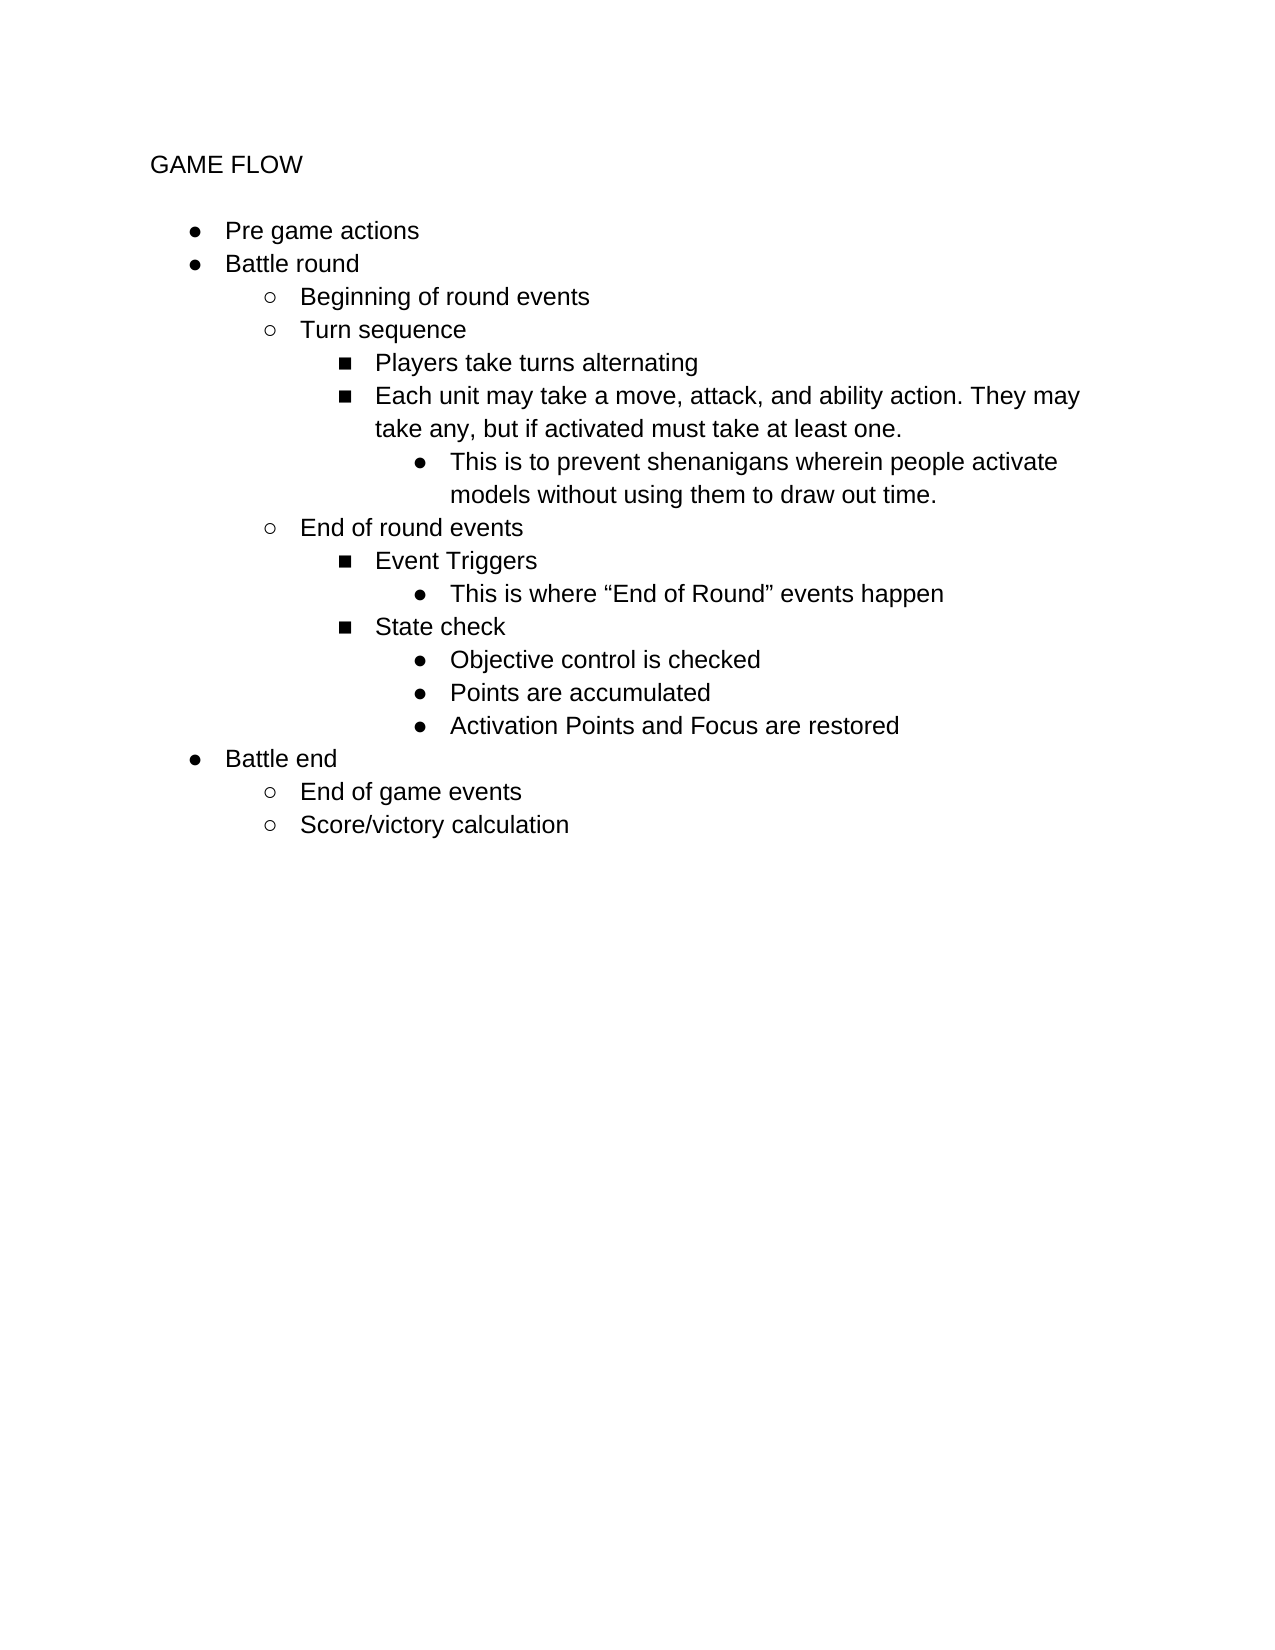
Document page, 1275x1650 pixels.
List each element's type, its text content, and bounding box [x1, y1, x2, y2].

list Players take turns alternating [337, 348, 1125, 377]
list End of round events [262, 513, 1125, 542]
list State check [337, 612, 1125, 641]
list Score/victory calculation [262, 810, 1125, 839]
list End of game events [262, 777, 1125, 806]
list Beginning of round events [262, 282, 1125, 311]
list Points are accumulated [412, 678, 1125, 707]
list Objective control is checked [412, 645, 1125, 674]
list Battle round [187, 249, 1125, 278]
list Each unit may take a move, attack, and ability action. They may take any, but if activated must take at least one. [337, 381, 1125, 443]
list Battle end [187, 744, 1125, 773]
list Pre game actions [187, 216, 1125, 245]
list Turn sequence [262, 315, 1125, 344]
list This is to prevent shenanigans wherein people activate models without using them to draw out time. [412, 447, 1125, 509]
list Event Triggers [337, 546, 1125, 575]
list Activation Points and Focus are restored [412, 711, 1125, 740]
text GAME FLOW [150, 150, 1125, 179]
list This is where “End of Round” events happen [412, 579, 1125, 608]
